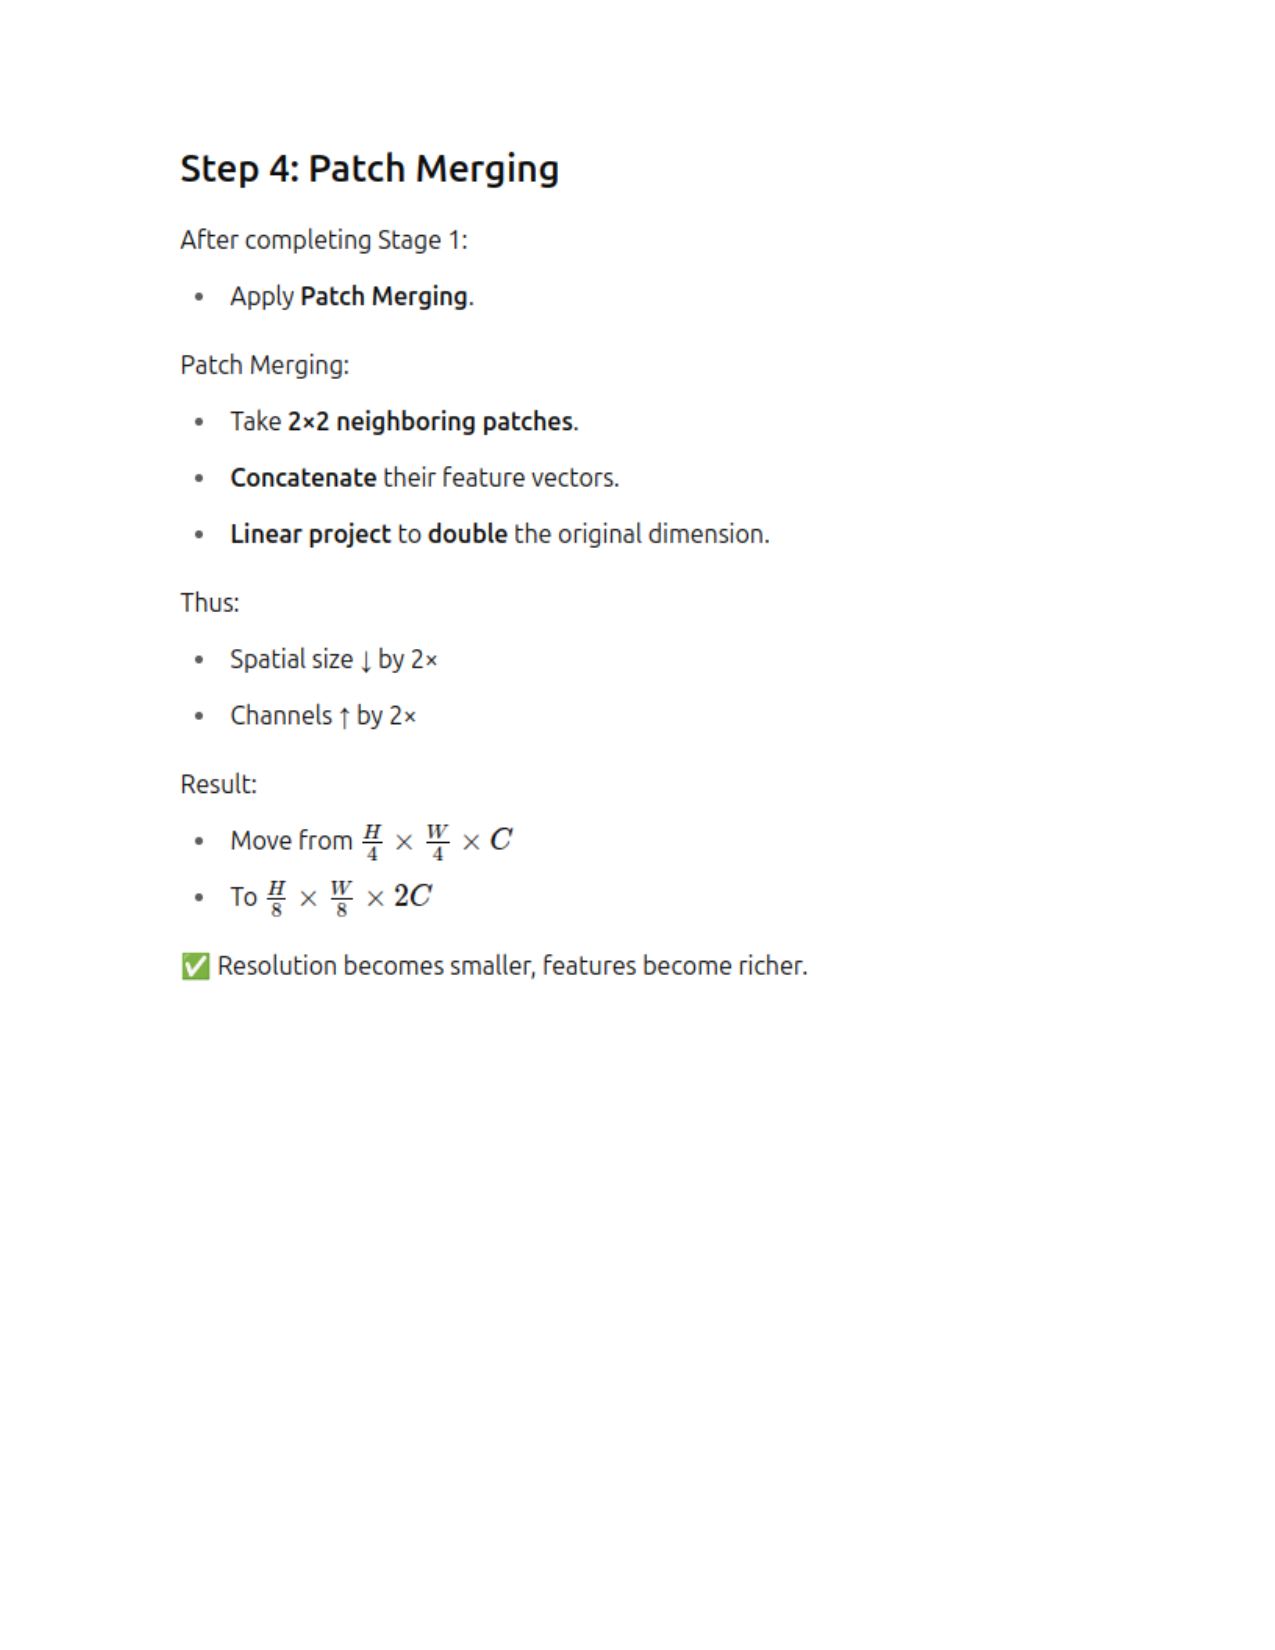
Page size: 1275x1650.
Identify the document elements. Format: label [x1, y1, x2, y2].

picture [150, 150, 869, 1000]
